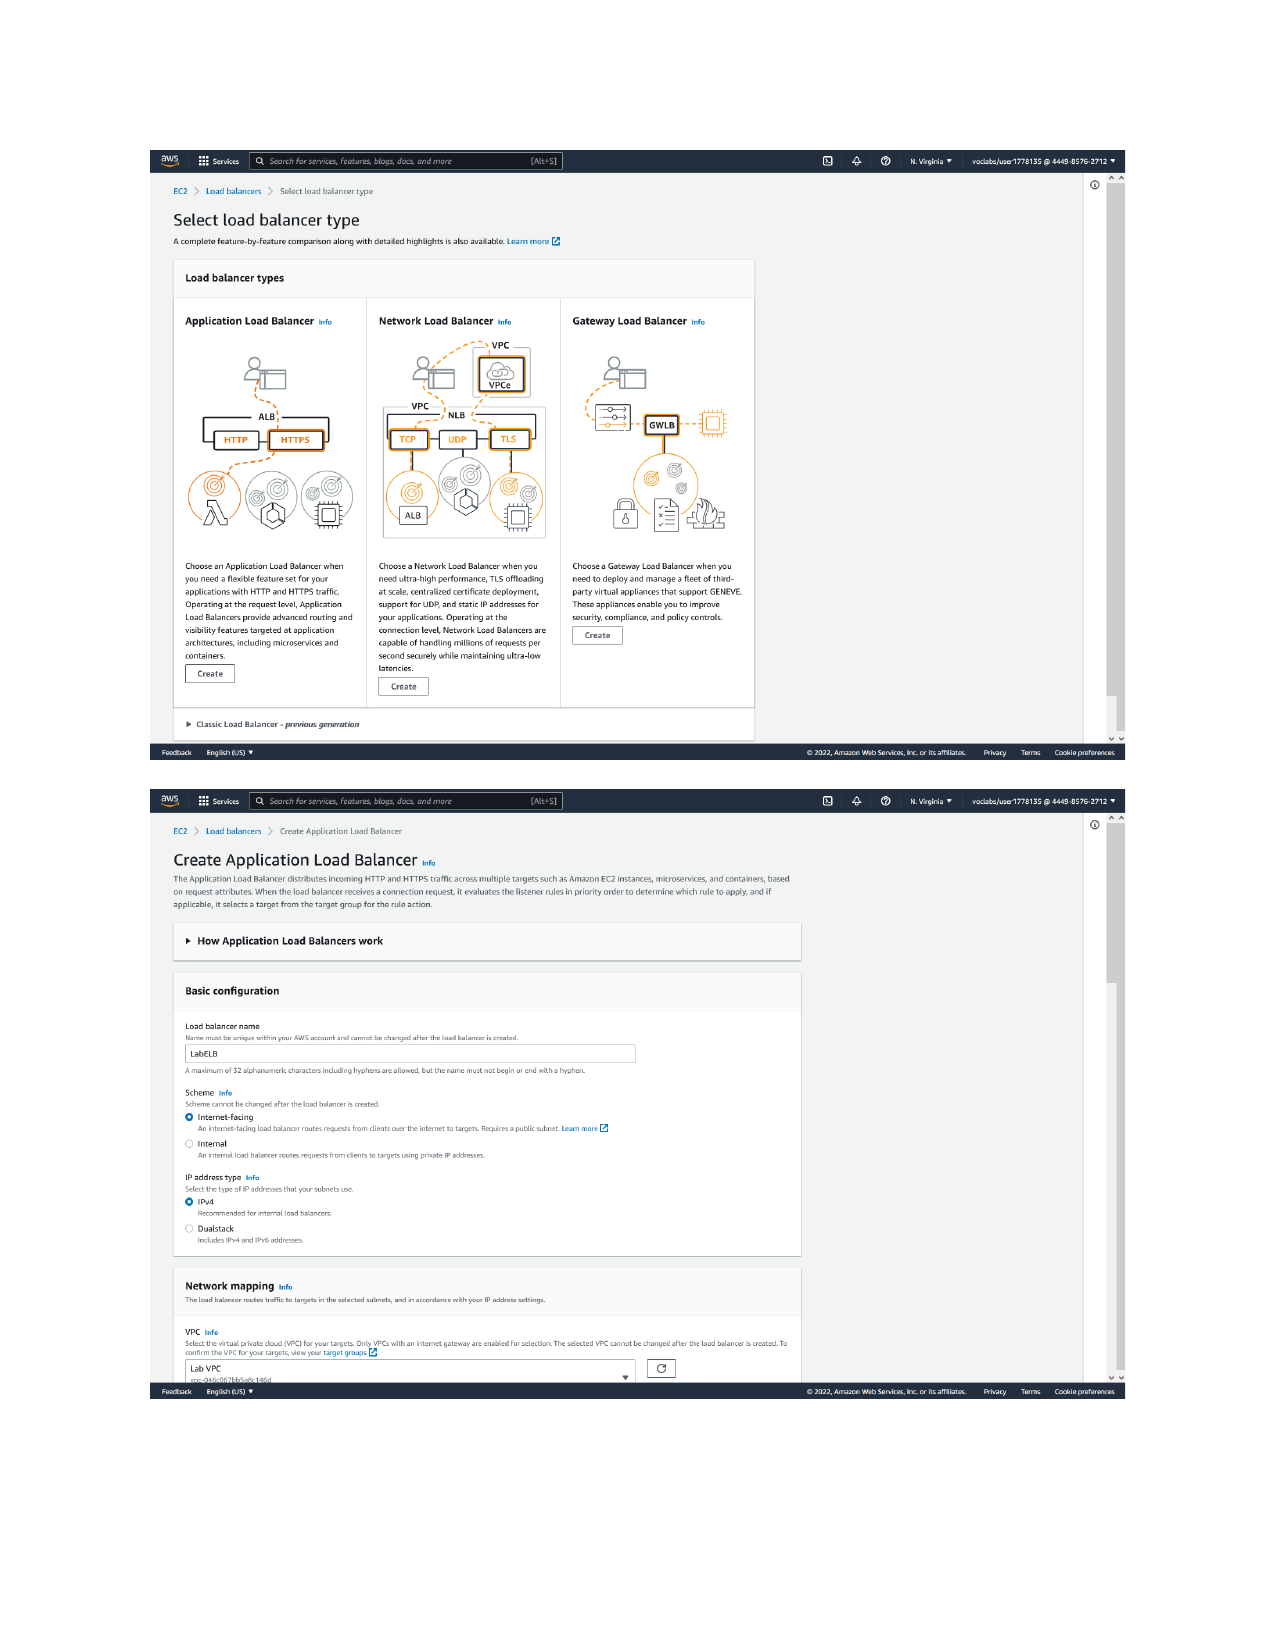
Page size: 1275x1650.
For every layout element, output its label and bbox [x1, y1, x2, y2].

picture [150, 150, 1125, 760]
picture [150, 789, 1125, 1399]
